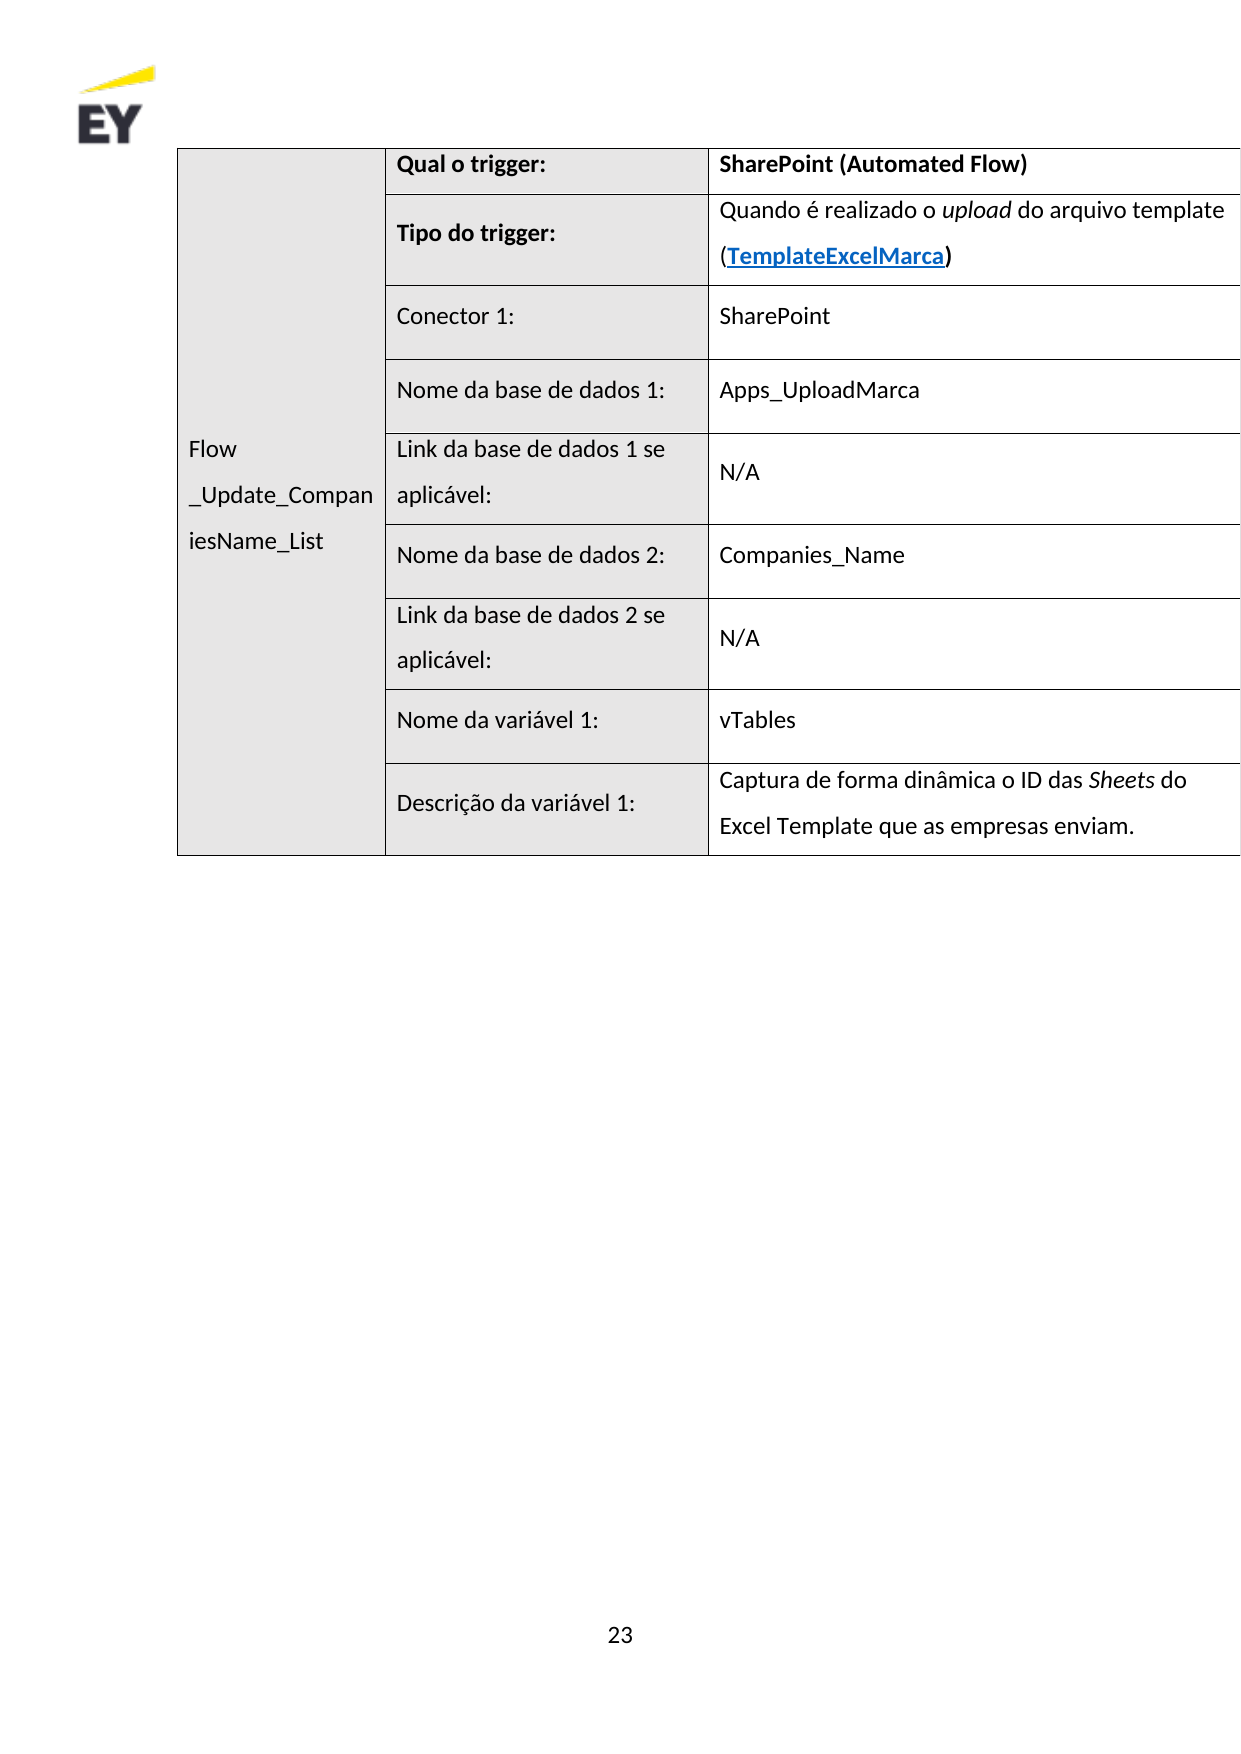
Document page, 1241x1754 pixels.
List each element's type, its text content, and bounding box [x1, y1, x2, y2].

picture [74, 62, 159, 147]
table_cell Companies_Name [709, 525, 1240, 598]
table_cell N/A [709, 434, 1240, 524]
table_cell vTables [709, 690, 1240, 763]
table_header Flow_Update_CompaniesName_List [178, 149, 385, 855]
table_cell Nome da variável 1: [386, 690, 708, 763]
table_cell Descrição da variável 1: [386, 764, 708, 855]
table_cell Nome da base de dados 2: [386, 525, 708, 598]
table_cell N/A [709, 599, 1240, 689]
table_header SharePoint (Automated Flow) [709, 149, 1240, 193]
table_cell SharePoint [709, 286, 1240, 359]
table_header Qual o trigger: [386, 149, 708, 193]
table_cell Tipo do trigger: [386, 195, 708, 285]
table_cell Quando é realizado o upload do arquivo template (TemplateExcelMarca) [709, 195, 1240, 285]
table_cell Conector 1: [386, 286, 708, 359]
table_cell Captura de forma dinâmica o ID das Sheets do Excel Template que as empresas enviam. [709, 764, 1240, 855]
table_cell Link da base de dados 2 se aplicável: [386, 599, 708, 689]
table_cell Apps_UploadMarca [709, 360, 1240, 432]
table_cell Nome da base de dados 1: [386, 360, 708, 432]
table_cell Link da base de dados 1 se aplicável: [386, 434, 708, 524]
